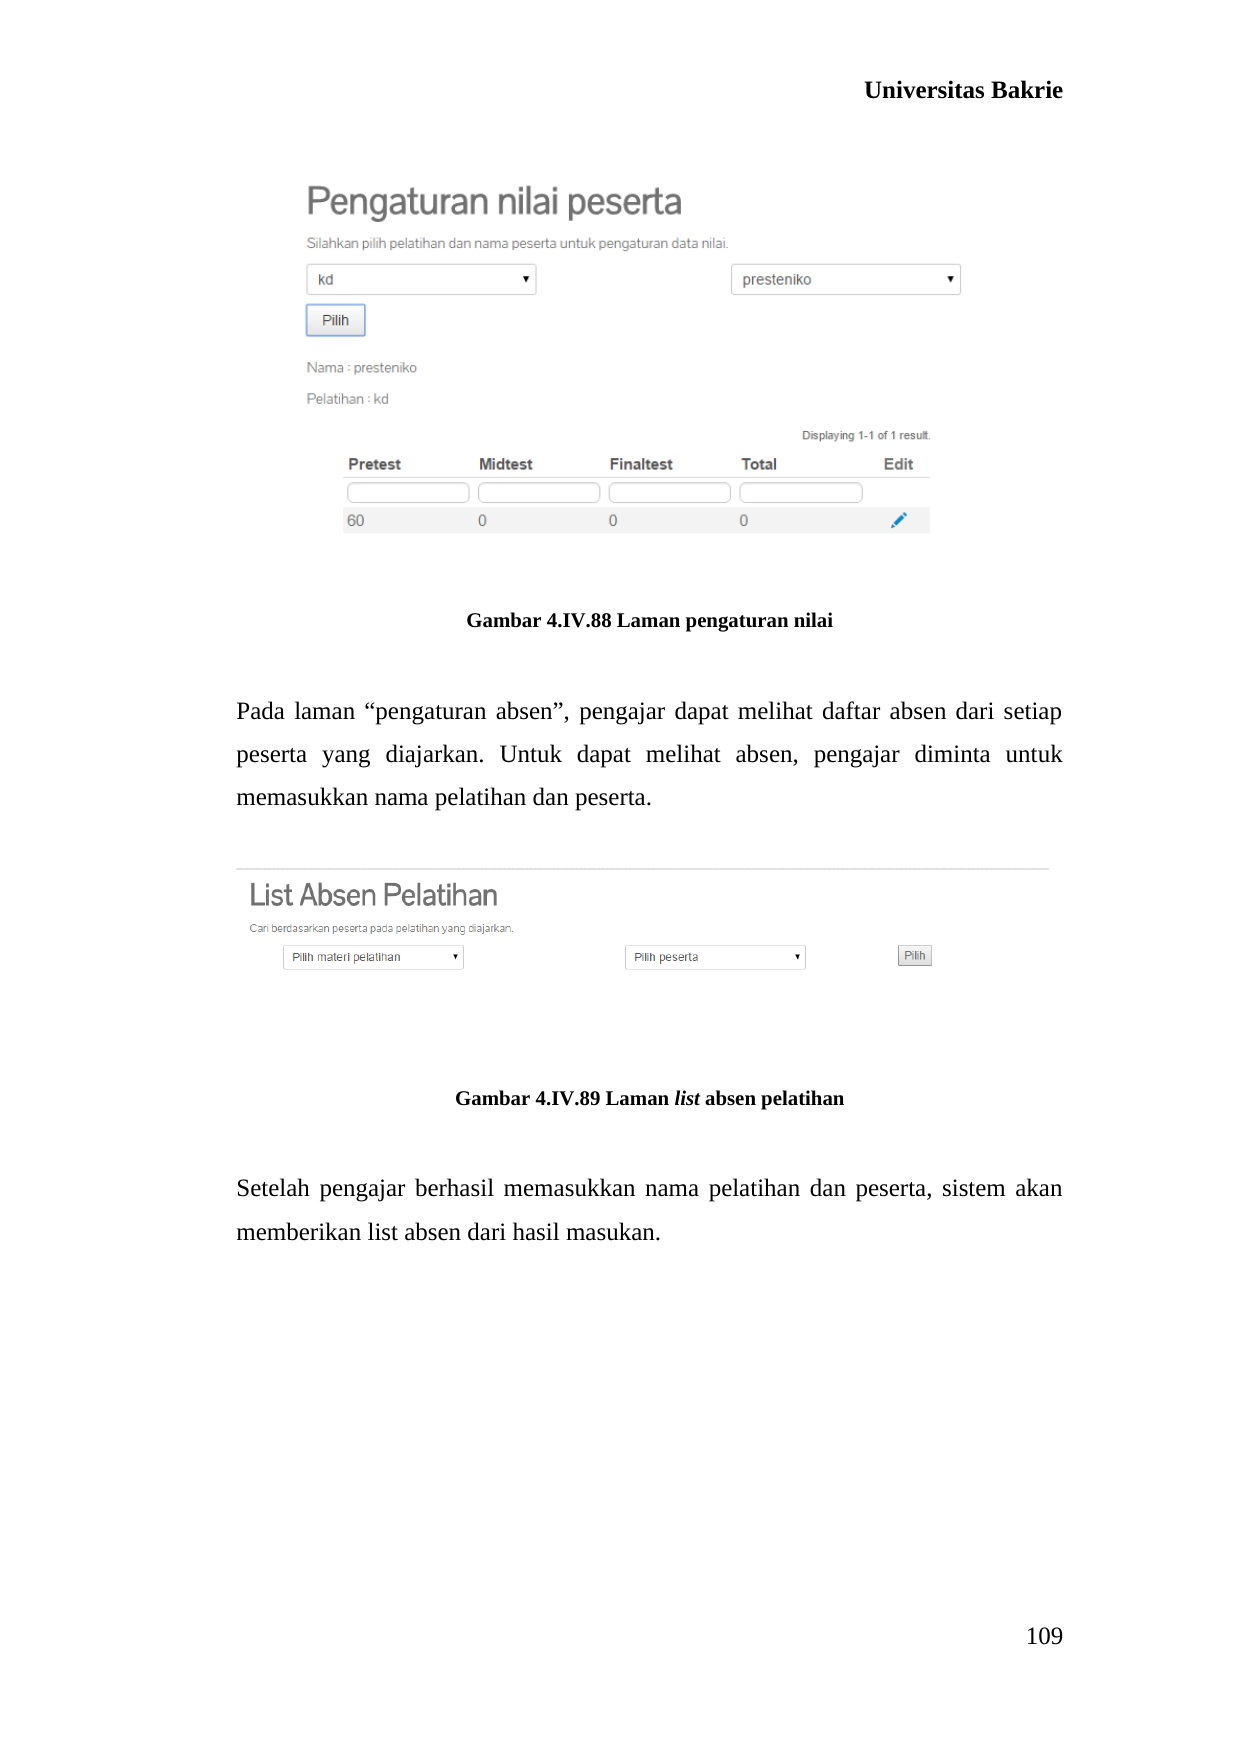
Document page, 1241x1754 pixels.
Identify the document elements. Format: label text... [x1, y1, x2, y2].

picture [236, 868, 1050, 1027]
text Pada laman “pengaturan absen”, pengajar dapat melihat daftar absen dari setiap peserta yang diajarkan. Untuk dapat melihat absen, pengajar diminta untuk memasukkan nama pelatihan dan peserta. [236, 696, 1063, 811]
text Setelah pengajar berhasil memasukkan nama pelatihan dan peserta, sistem akan memberikan list absen dari hasil masukan. [236, 1173, 1063, 1245]
picture [295, 177, 1004, 594]
